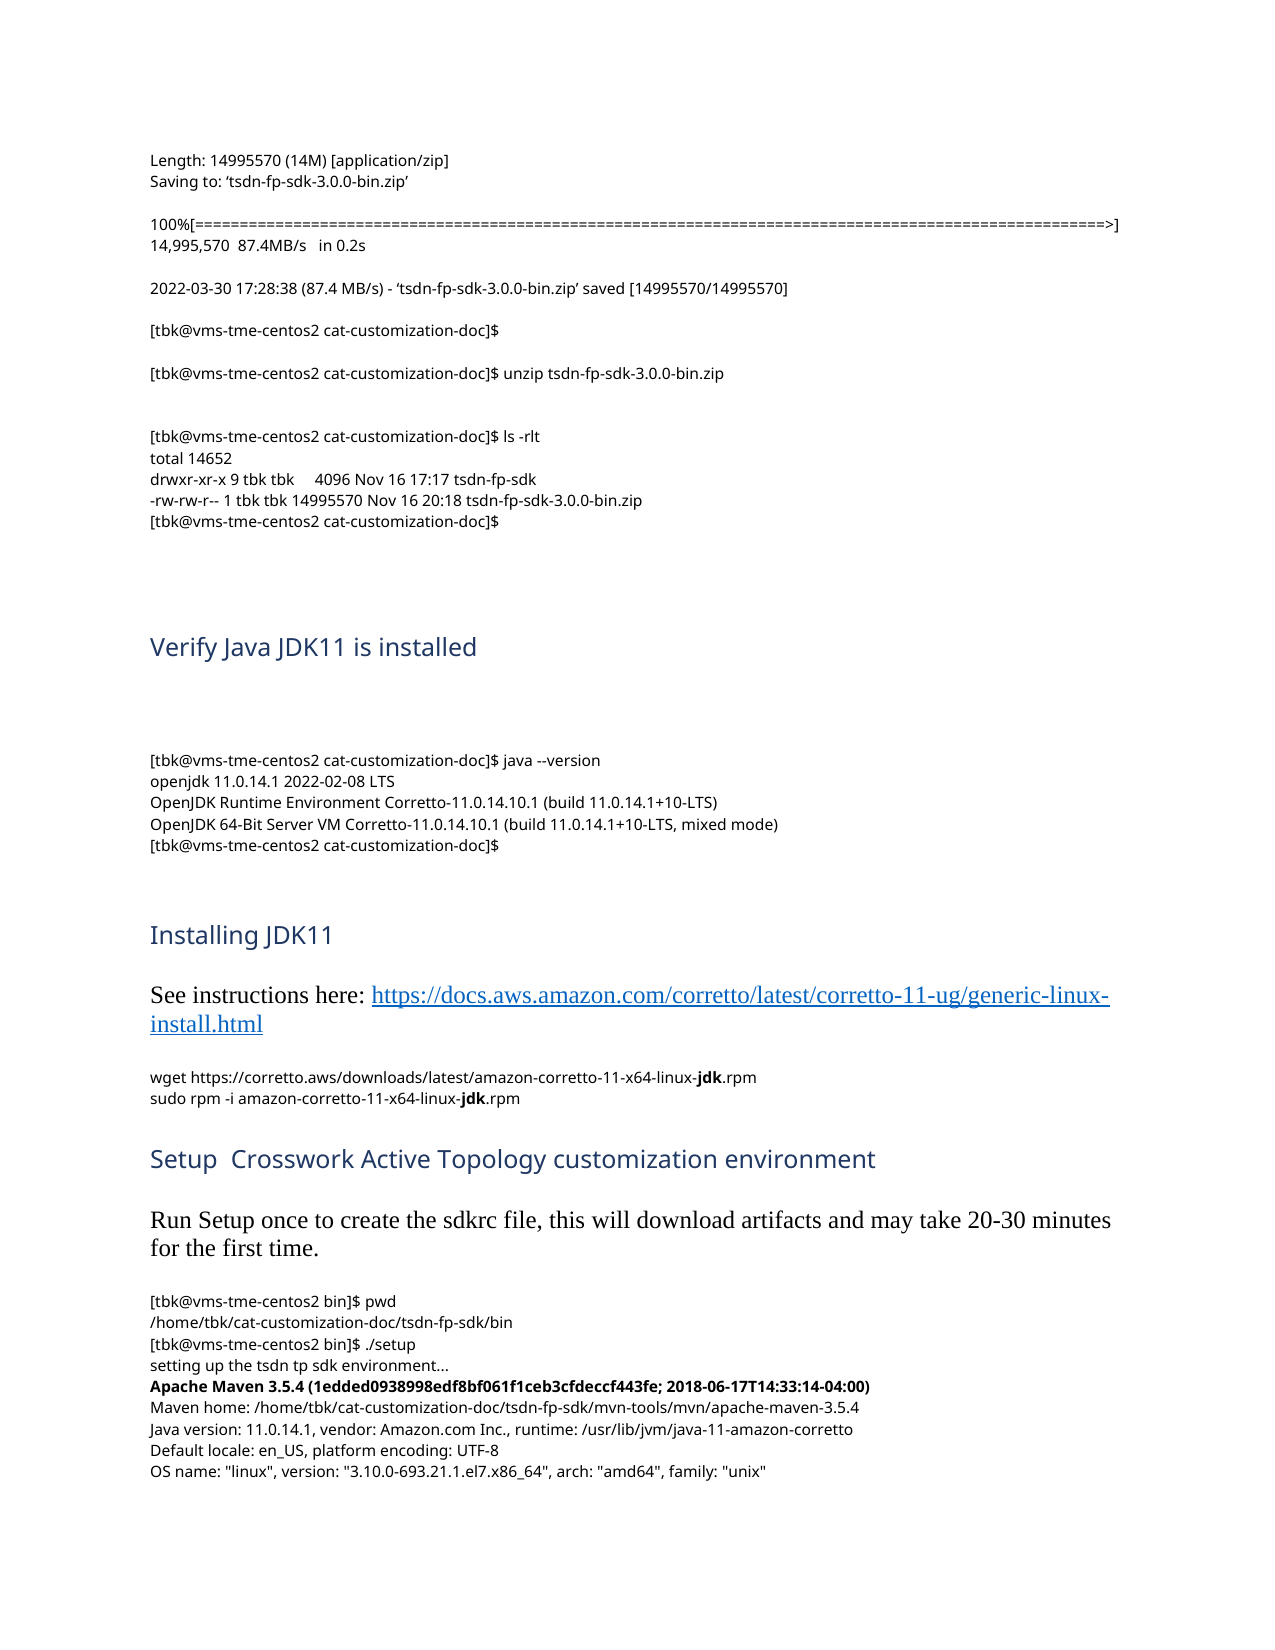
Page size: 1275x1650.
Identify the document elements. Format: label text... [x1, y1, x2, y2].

subtitle Installing JDK11 [150, 917, 1125, 951]
subtitle Verify Java JDK11 is installed [150, 629, 1125, 663]
text Java version: 11.0.14.1, vendor: Amazon.com Inc., runtime: /usr/lib/jvm/java-11-amazon-corretto [150, 1418, 1125, 1440]
text OS name: "linux", version: "3.10.0-693.21.1.el7.x86_64", arch: "amd64", family: "unix" [150, 1461, 1125, 1482]
text [tbk@vms-tme-centos2 cat-customization-doc]$ [150, 511, 1125, 532]
text /home/tbk/cat-customization-doc/tsdn-fp-sdk/bin [150, 1312, 1125, 1333]
text 2022-03-30 17:28:38 (87.4 MB/s) - ‘tsdn-fp-sdk-3.0.0-bin.zip’ saved [14995570/14995570] [150, 277, 1125, 299]
text sudo rpm -i amazon-corretto-11-x64-linux-jdk.rpm [150, 1088, 1125, 1109]
text [tbk@vms-tme-centos2 bin]$ ./setup [150, 1333, 1125, 1355]
text [tbk@vms-tme-centos2 cat-customization-doc]$ [150, 834, 1125, 856]
text Run Setup once to create the sdkrc file, this will download artifacts and may take 20-30 minutes for the first time. [150, 1205, 1125, 1262]
text Apache Maven 3.5.4 (1edded0938998edf8bf061f1ceb3cfdeccf443fe; 2018-06-17T14:33:14-04:00) [150, 1376, 1125, 1397]
text setting up the tsdn tp sdk environment... [150, 1355, 1125, 1376]
text OpenJDK Runtime Environment Corretto-11.0.14.10.1 (build 11.0.14.1+10-LTS) [150, 792, 1125, 813]
text [tbk@vms-tme-centos2 cat-customization-doc]$ java --version [150, 749, 1125, 771]
text Saving to: ‘tsdn-fp-sdk-3.0.0-bin.zip’ [150, 171, 1125, 192]
text Default locale: en_US, platform encoding: UTF-8 [150, 1440, 1125, 1461]
text Length: 14995570 (14M) [application/zip] [150, 150, 1125, 171]
text [tbk@vms-tme-centos2 cat-customization-doc]$ [150, 320, 1125, 341]
text [tbk@vms-tme-centos2 bin]$ pwd [150, 1291, 1125, 1312]
text [tbk@vms-tme-centos2 cat-customization-doc]$ unzip tsdn-fp-sdk-3.0.0-bin.zip [150, 362, 1125, 384]
text [tbk@vms-tme-centos2 cat-customization-doc]$ ls -rlt [150, 426, 1125, 447]
text -rw-rw-r-- 1 tbk tbk 14995570 Nov 16 20:18 tsdn-fp-sdk-3.0.0-bin.zip [150, 490, 1125, 511]
text See instructions here: https://docs.aws.amazon.com/corretto/latest/corretto-11-ug/generic-linux-install.html [150, 980, 1125, 1038]
text OpenJDK 64-Bit Server VM Corretto-11.0.14.10.1 (build 11.0.14.1+10-LTS, mixed mode) [150, 813, 1125, 834]
text drwxr-xr-x 9 tbk tbk 4096 Nov 16 17:17 tsdn-fp-sdk [150, 469, 1125, 490]
text 100%[======================================================================================================>] 14,995,570 87.4MB/s in 0.2s [150, 214, 1125, 256]
subtitle Setup Crosswork Active Topology customization environment [150, 1142, 1125, 1176]
text Maven home: /home/tbk/cat-customization-doc/tsdn-fp-sdk/mvn-tools/mvn/apache-maven-3.5.4 [150, 1397, 1125, 1418]
text total 14652 [150, 447, 1125, 469]
text wget https://corretto.aws/downloads/latest/amazon-corretto-11-x64-linux-jdk.rpm [150, 1066, 1125, 1088]
text openjdk 11.0.14.1 2022-02-08 LTS [150, 771, 1125, 792]
